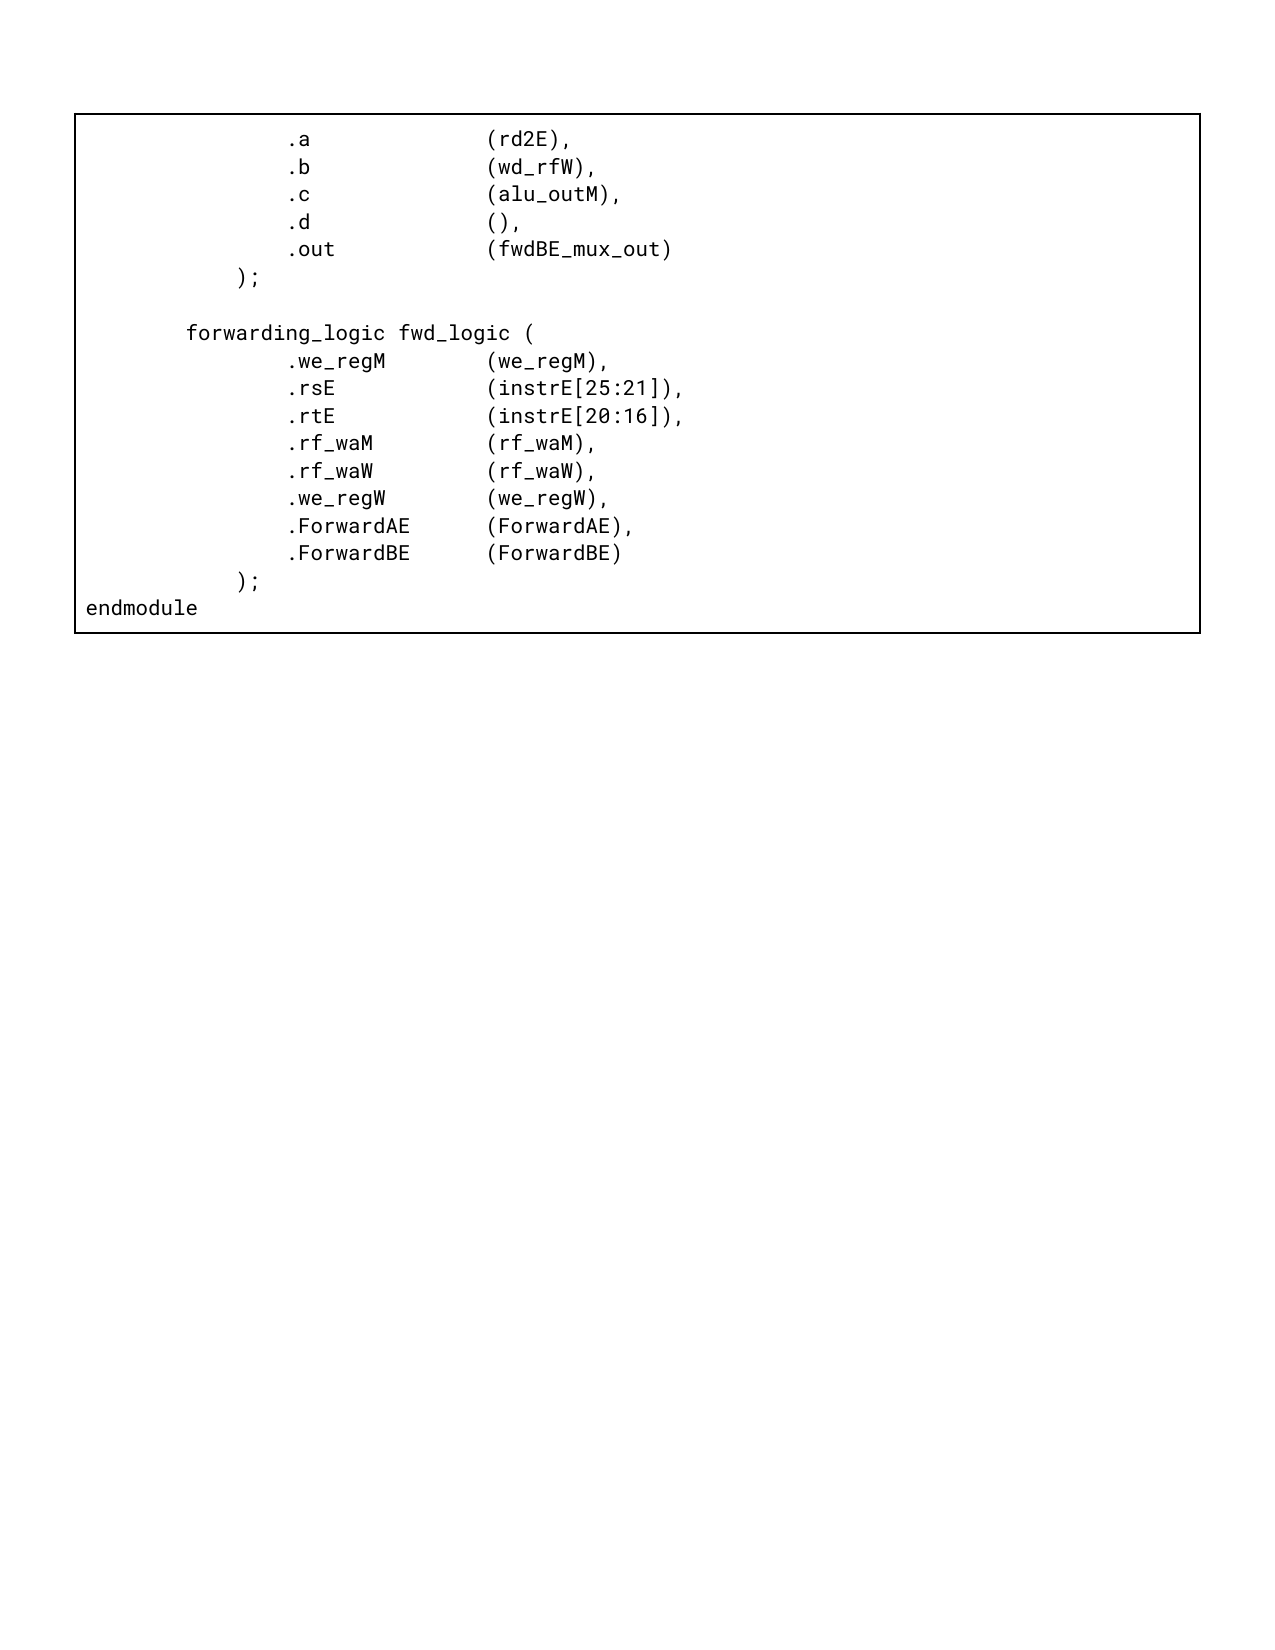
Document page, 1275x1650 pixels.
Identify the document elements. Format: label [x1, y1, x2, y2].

table_cell [76, 115, 1199, 632]
